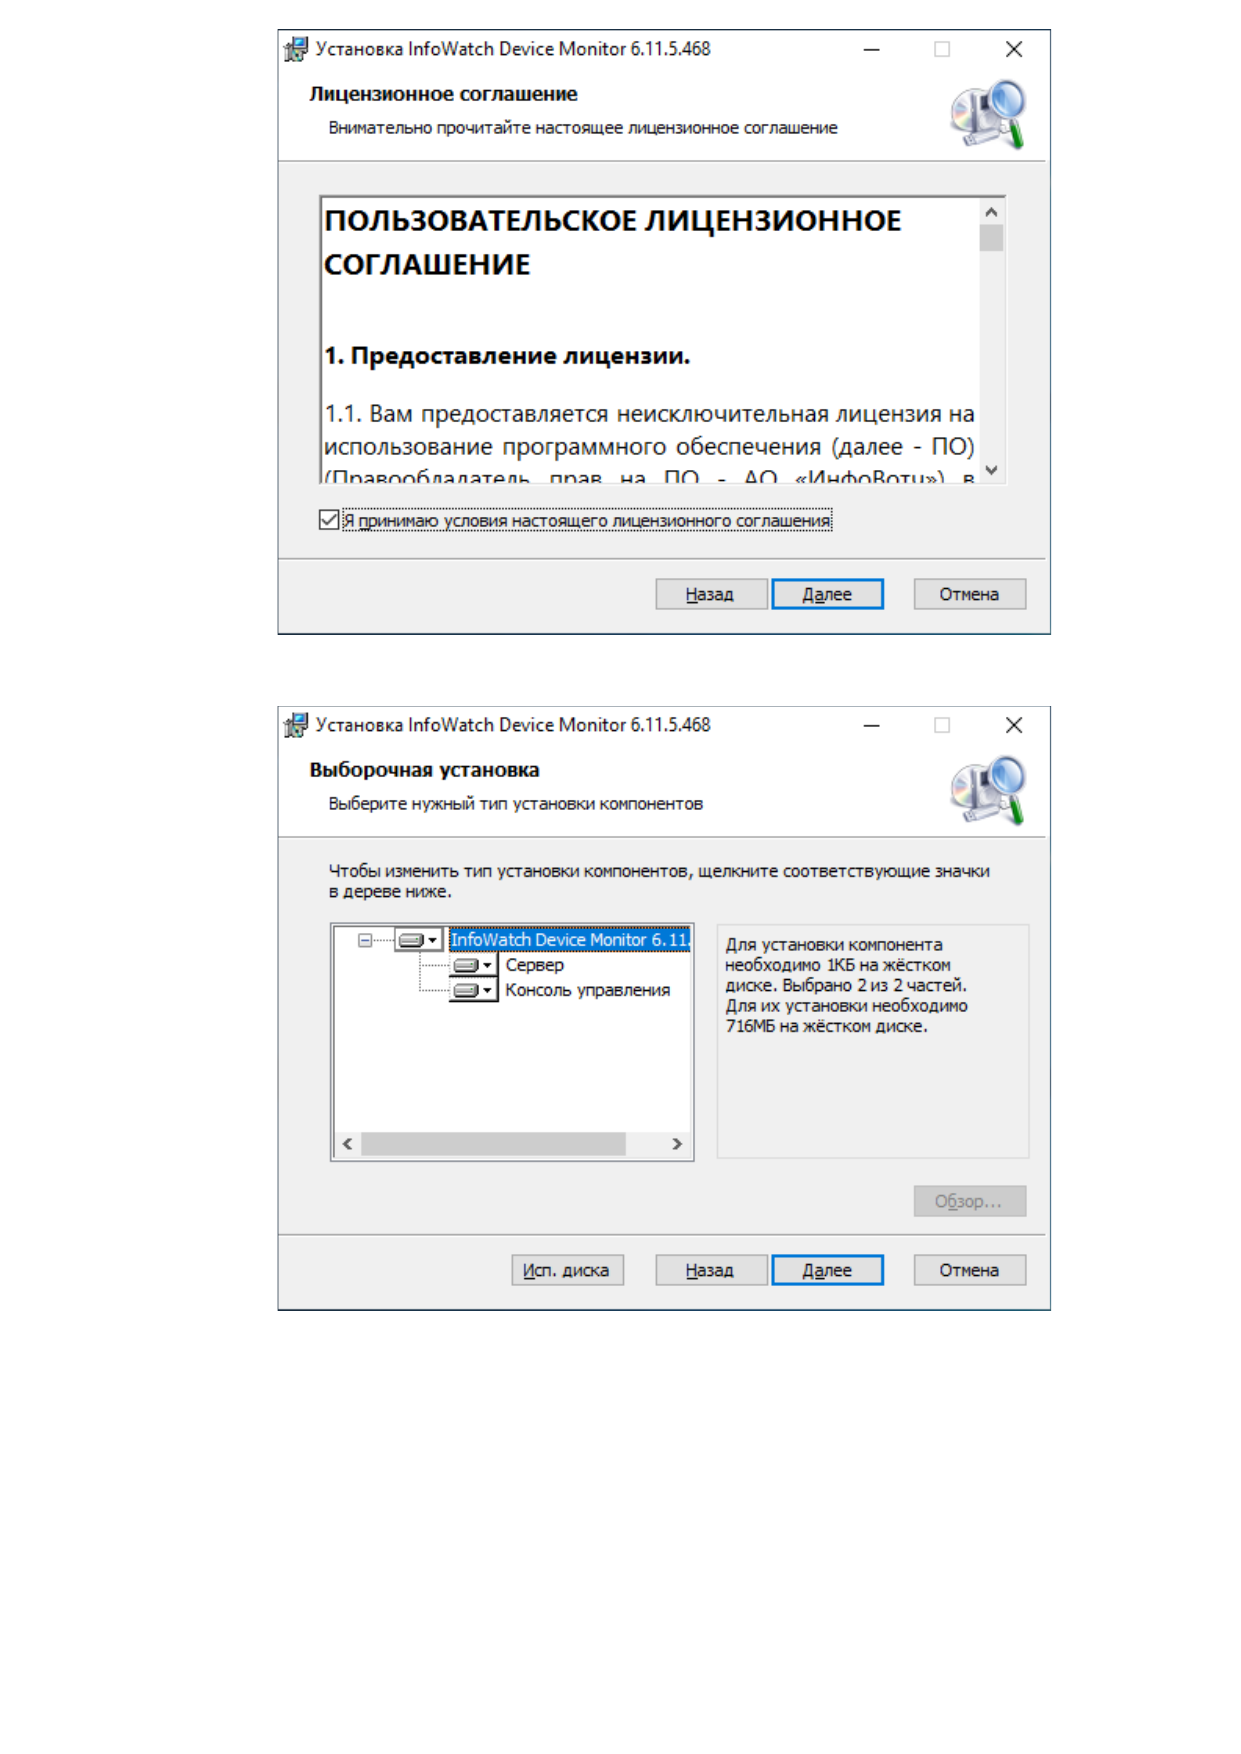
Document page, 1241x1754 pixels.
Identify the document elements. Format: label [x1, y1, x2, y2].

picture [277, 706, 1052, 1311]
picture [277, 29, 1052, 635]
